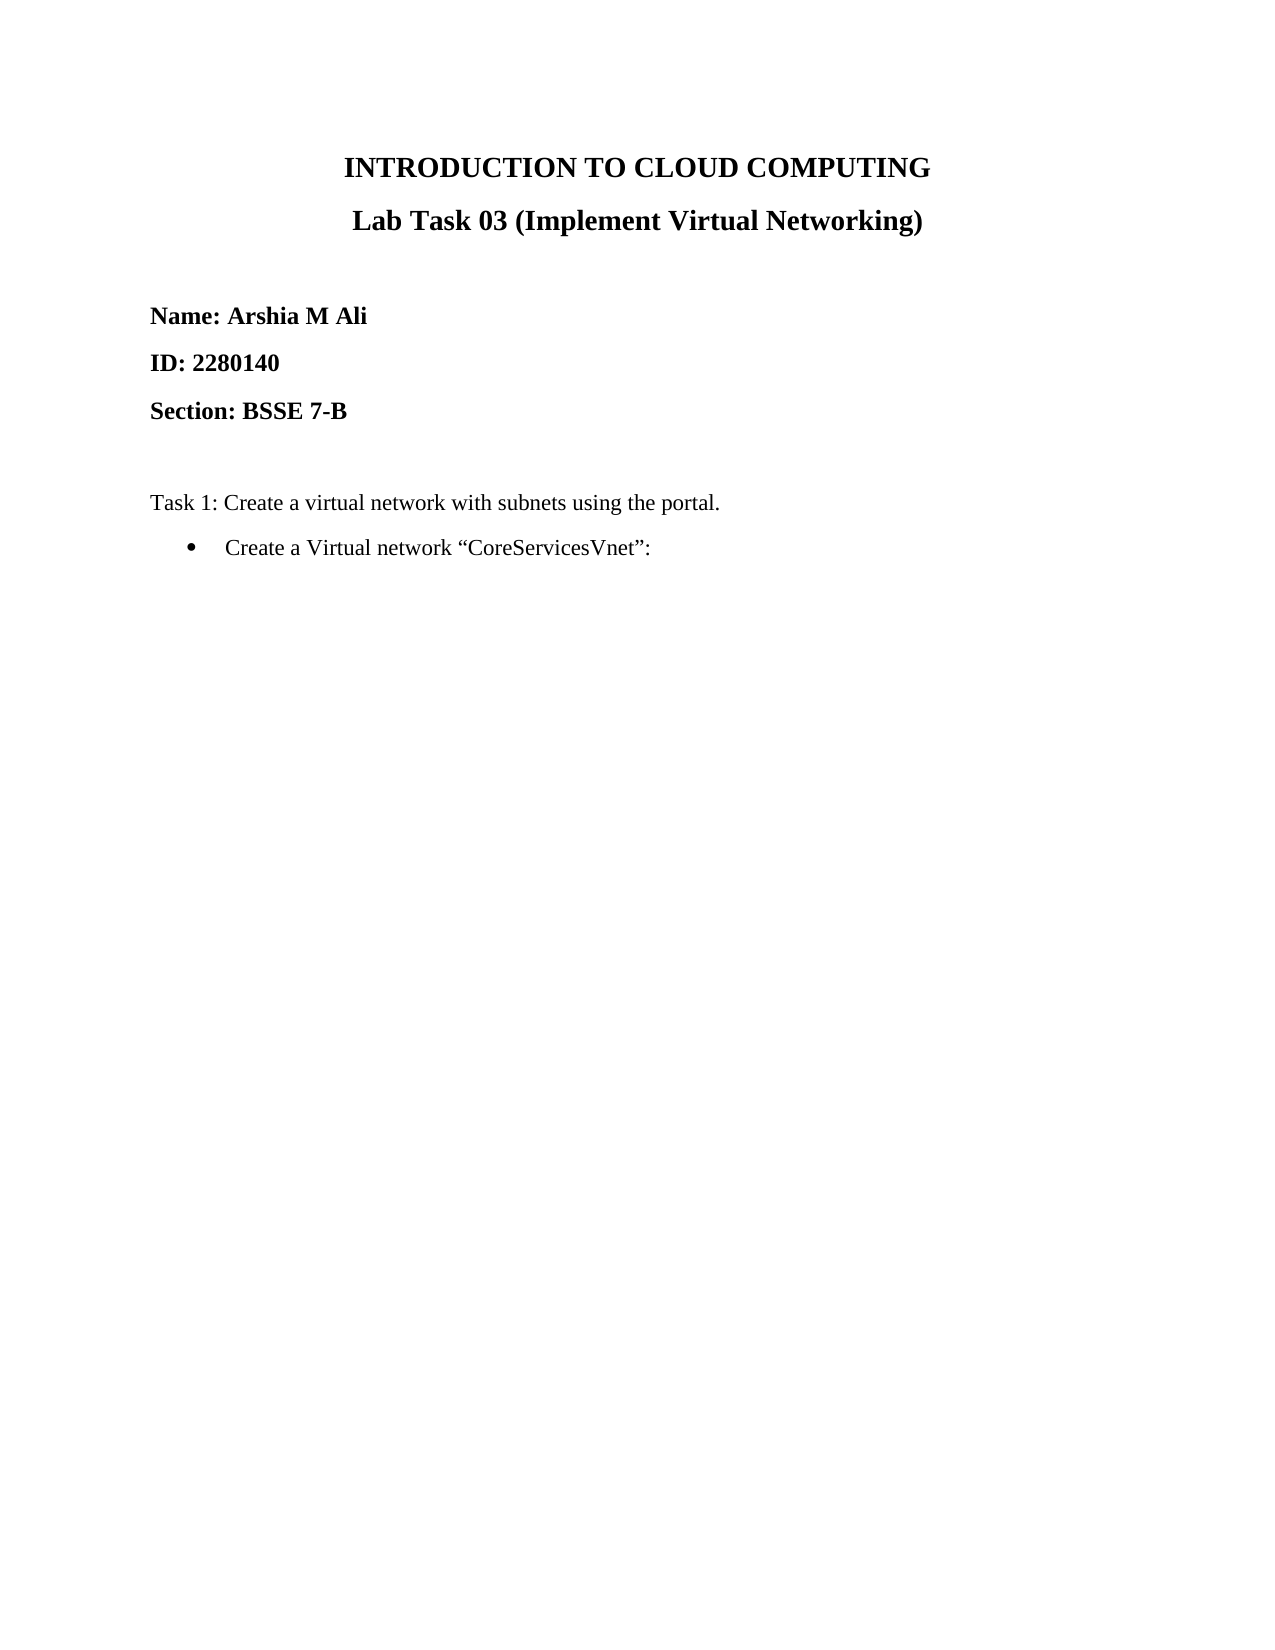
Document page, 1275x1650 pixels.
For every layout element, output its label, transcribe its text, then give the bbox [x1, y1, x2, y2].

text Section: BSSE 7-B [150, 396, 1125, 425]
text Lab Task 03 (Implement Virtual Networking) [150, 203, 1125, 236]
text ID: 2280140 [150, 348, 1125, 377]
list Create a Virtual network “CoreServicesVnet”: [187, 534, 1125, 560]
text Name: Arshia M Ali [150, 301, 1125, 329]
text INTRODUCTION TO CLOUD COMPUTING [150, 150, 1125, 183]
text Task 1: Create a virtual network with subnets using the portal. [150, 489, 1125, 515]
